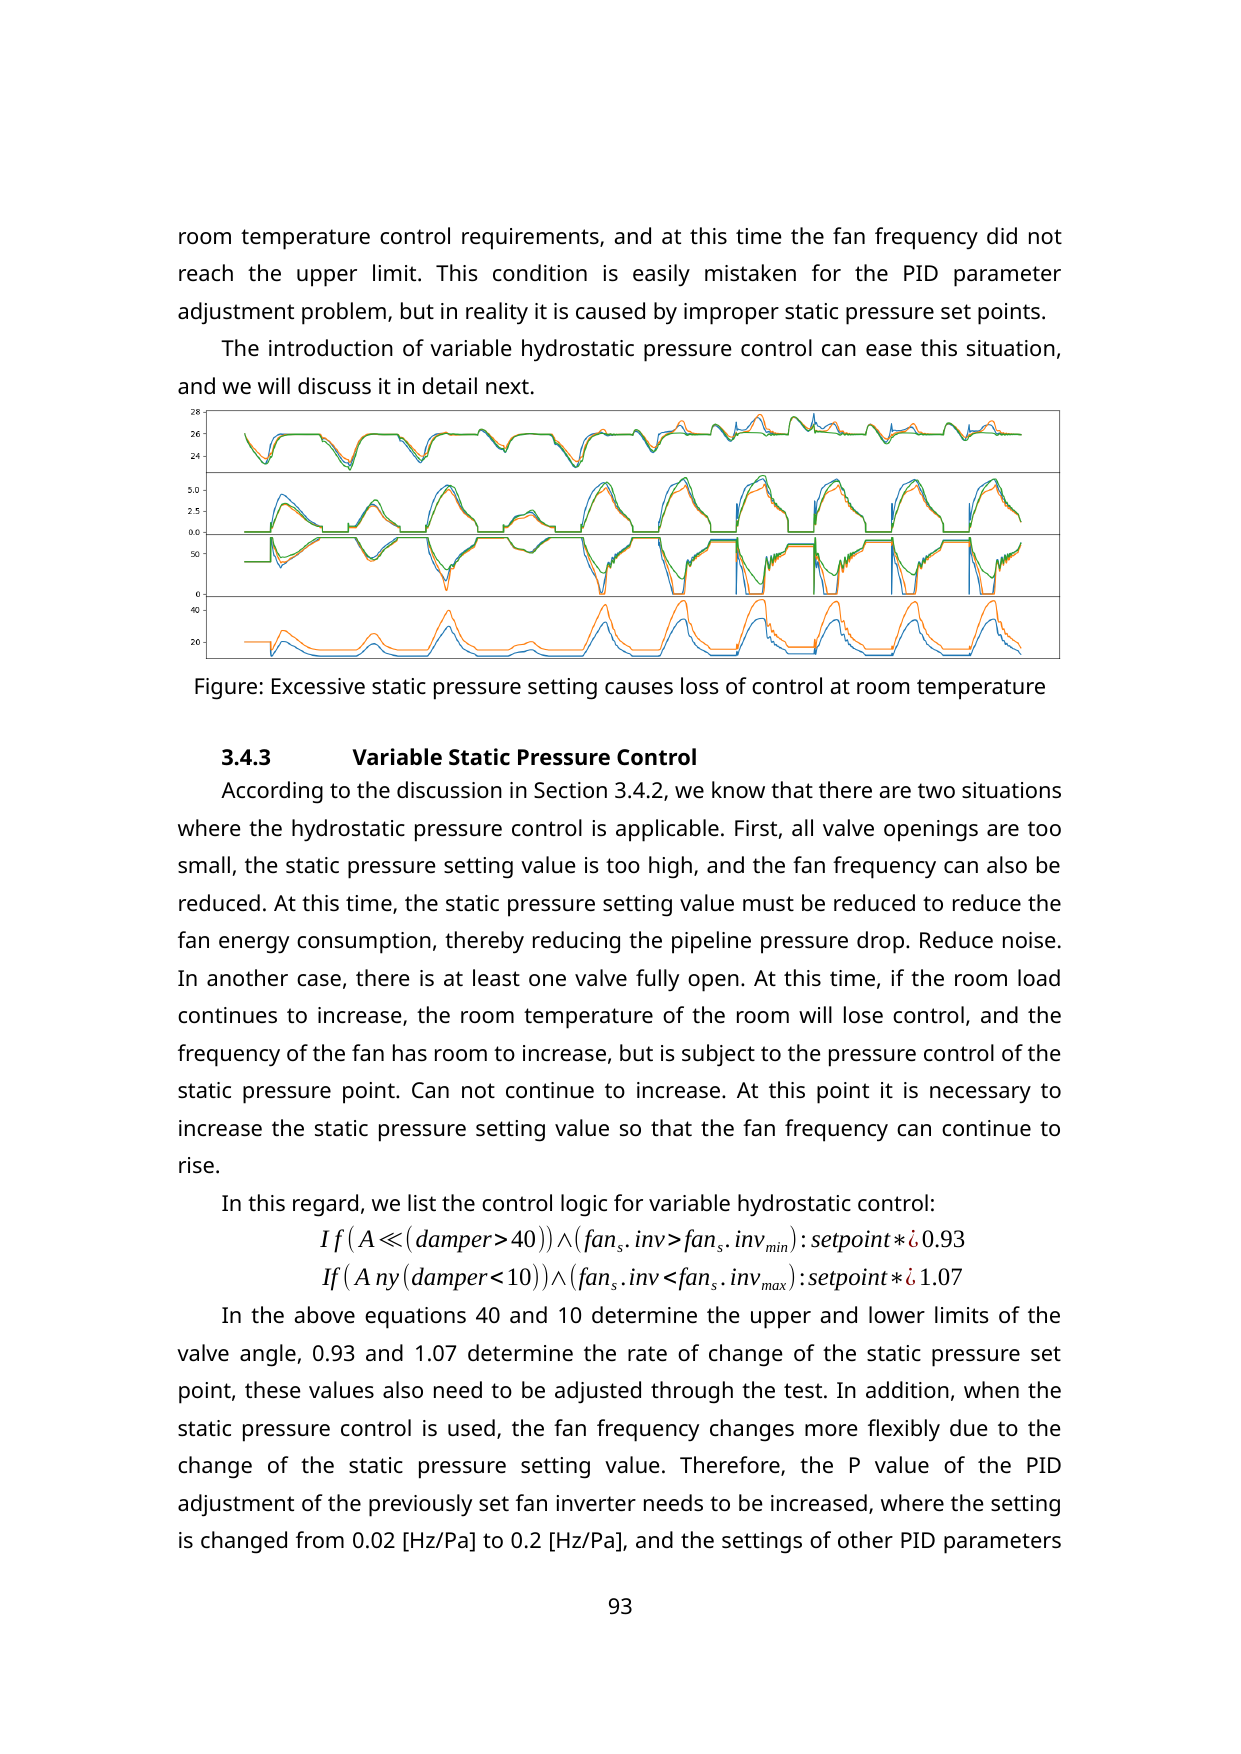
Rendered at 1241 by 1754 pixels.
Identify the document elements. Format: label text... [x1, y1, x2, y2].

subtitle Variable Static Pressure Control [221, 742, 1063, 772]
text Figure: Excessive static pressure setting causes loss of control at room temperature [177, 667, 1063, 704]
text In this regard, we list the control logic for variable hydrostatic control: [177, 1184, 1063, 1222]
text The introduction of variable hydrostatic pressure control can ease this situation, and we will discuss it in detail next. [177, 329, 1063, 404]
text According to the discussion in Section 3.4.2, we know that there are two situations where the hydrostatic pressure control is applicable. First, all valve openings are too small, the static pressure setting value is too high, and the fan frequency can also be reduced. At this time, the static pressure setting value must be reduced to reduce the fan energy consumption, thereby reducing the pipeline pressure drop. Reduce noise. In another case, there is at least one valve fully open. At this time, if the room load continues to increase, the room temperature of the room will lose control, and the frequency of the fan has room to increase, but is subject to the pressure control of the static pressure point. Can not continue to increase. At this point it is necessary to increase the static pressure setting value so that the fan frequency can continue to rise. [177, 772, 1063, 1184]
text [177, 217, 1063, 329]
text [177, 1297, 1063, 1559]
picture [177, 404, 1063, 659]
